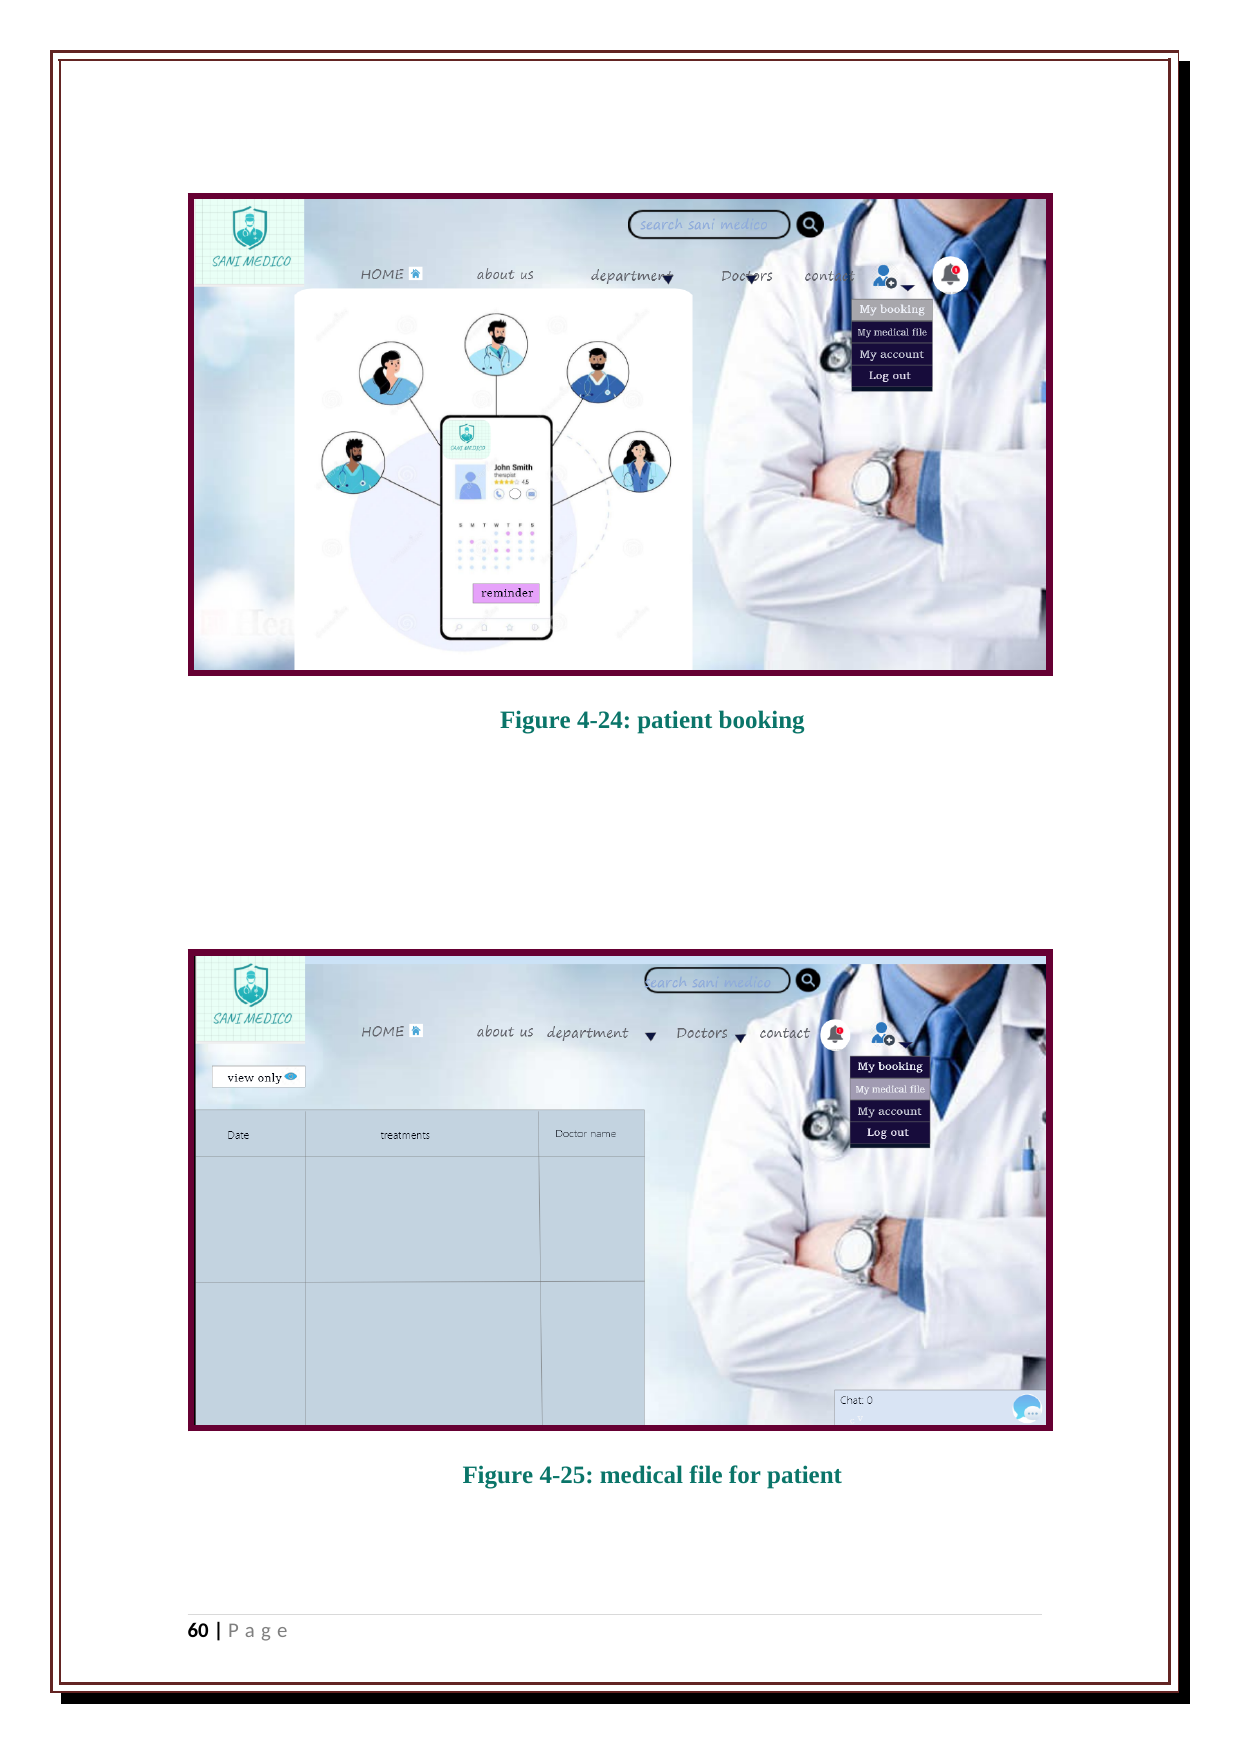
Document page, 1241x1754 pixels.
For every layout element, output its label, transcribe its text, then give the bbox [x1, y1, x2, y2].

text Figure 4-25: medical file for patient [262, 1460, 1042, 1489]
picture [194, 956, 1046, 1425]
text Figure 4-24: patient booking [262, 705, 1042, 734]
picture [194, 199, 1046, 670]
